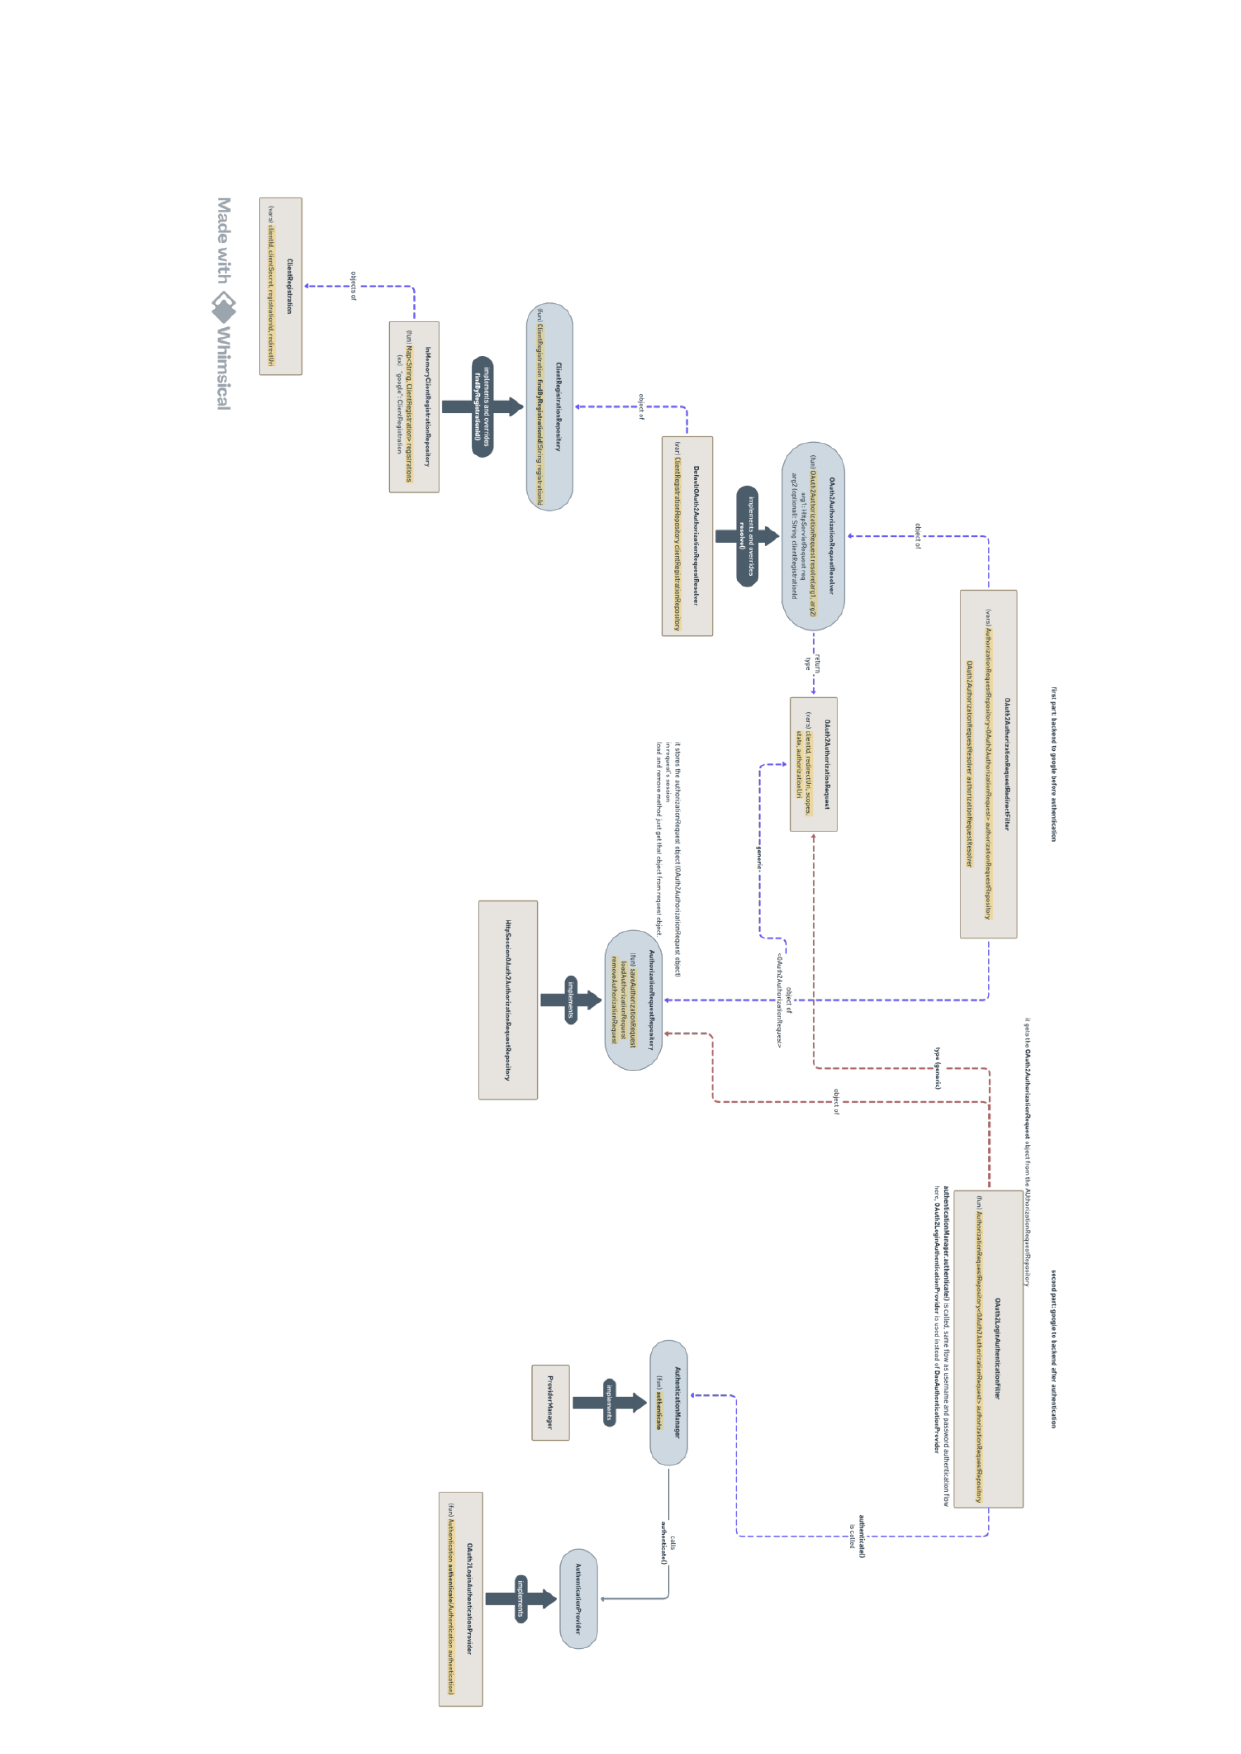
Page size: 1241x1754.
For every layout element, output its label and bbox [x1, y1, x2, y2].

picture [189, 151, 1106, 1751]
